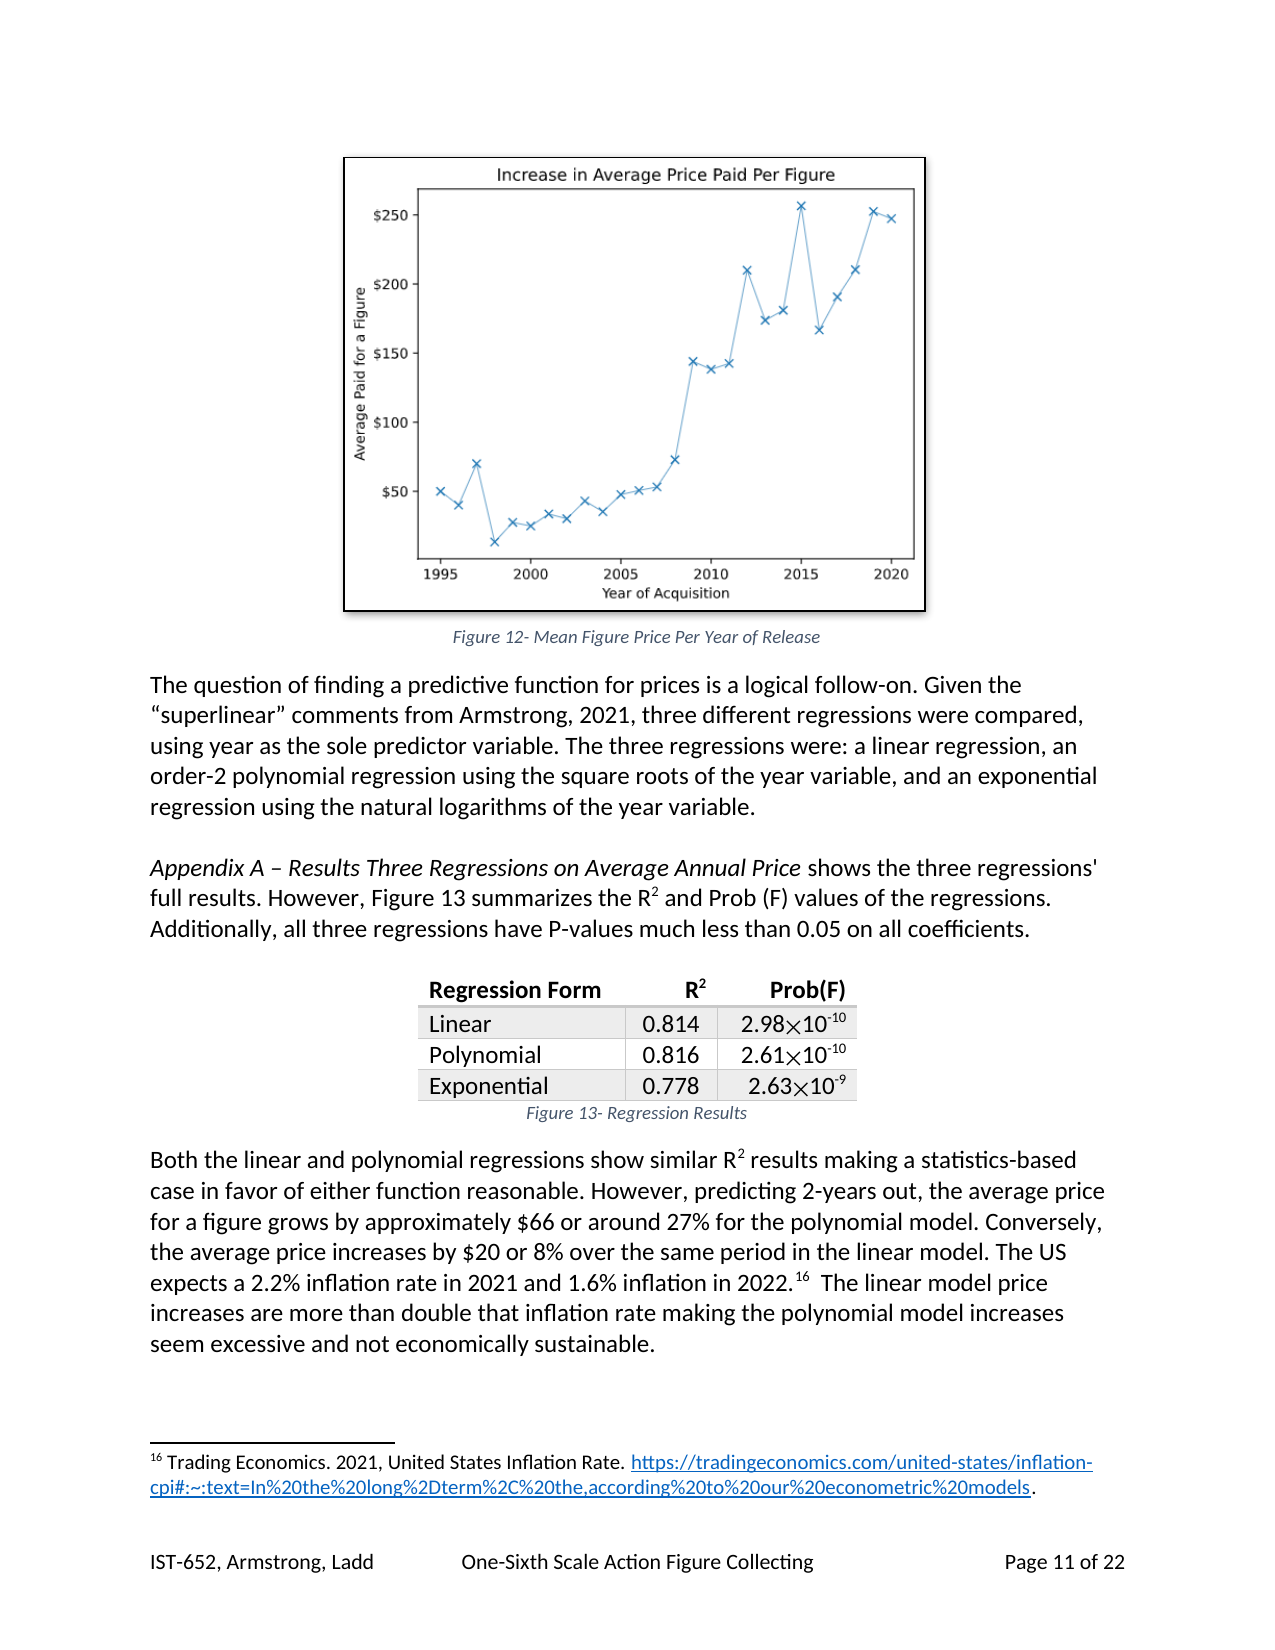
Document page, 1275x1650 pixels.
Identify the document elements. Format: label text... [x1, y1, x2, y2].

table_cell 0.816 [626, 1039, 717, 1069]
text The question of finding a predictive function for prices is a logical follow-on. Given the “superlinear” comments from Armstrong, 2021, three different regressions were compared, using year as the sole predictor variable. The three regressions were: a linear regression, an order-2 polynomial regression using the square roots of the year variable, and an exponential regression using the natural logarithms of the year variable. [150, 669, 1125, 821]
table_header Regression Form [418, 974, 625, 1004]
table_header R2 [625, 974, 717, 1004]
picture [345, 158, 924, 610]
table_cell Exponential [418, 1070, 625, 1100]
table_header Prob(F) [717, 974, 857, 1004]
text Appendix A – Results Three Regressions on Average Annual Price shows the three regressions' full results. However, Figure 13 summarizes the R2 and Prob (F) values of the regressions. Additionally, all three regressions have P-values much less than 0.05 on all coefficients. [150, 852, 1125, 943]
table_cell 2.98⨉10-10 [718, 1008, 857, 1038]
text Both the linear and polynomial regressions show similar R2 results making a statistics-based case in favor of either function reasonable. However, predicting 2-years out, the average price for a figure grows by approximately $66 or around 27% for the polynomial model. Conversely, the average price increases by $20 or 8% over the same period in the linear model. The US expects a 2.2% inflation rate in 2021 and 1.6% inflation in 2022. The linear model price increases are more than double that inflation rate making the polynomial model increases seem excessive and not economically sustainable. [150, 1144, 1125, 1358]
table_cell 0.778 [626, 1070, 717, 1100]
table_cell 2.63⨉10-9 [718, 1070, 857, 1100]
table_cell 0.814 [626, 1008, 717, 1038]
table_cell Linear [418, 1008, 625, 1038]
table_cell Polynomial [418, 1039, 625, 1069]
table_cell 2.61⨉10-10 [718, 1039, 857, 1069]
